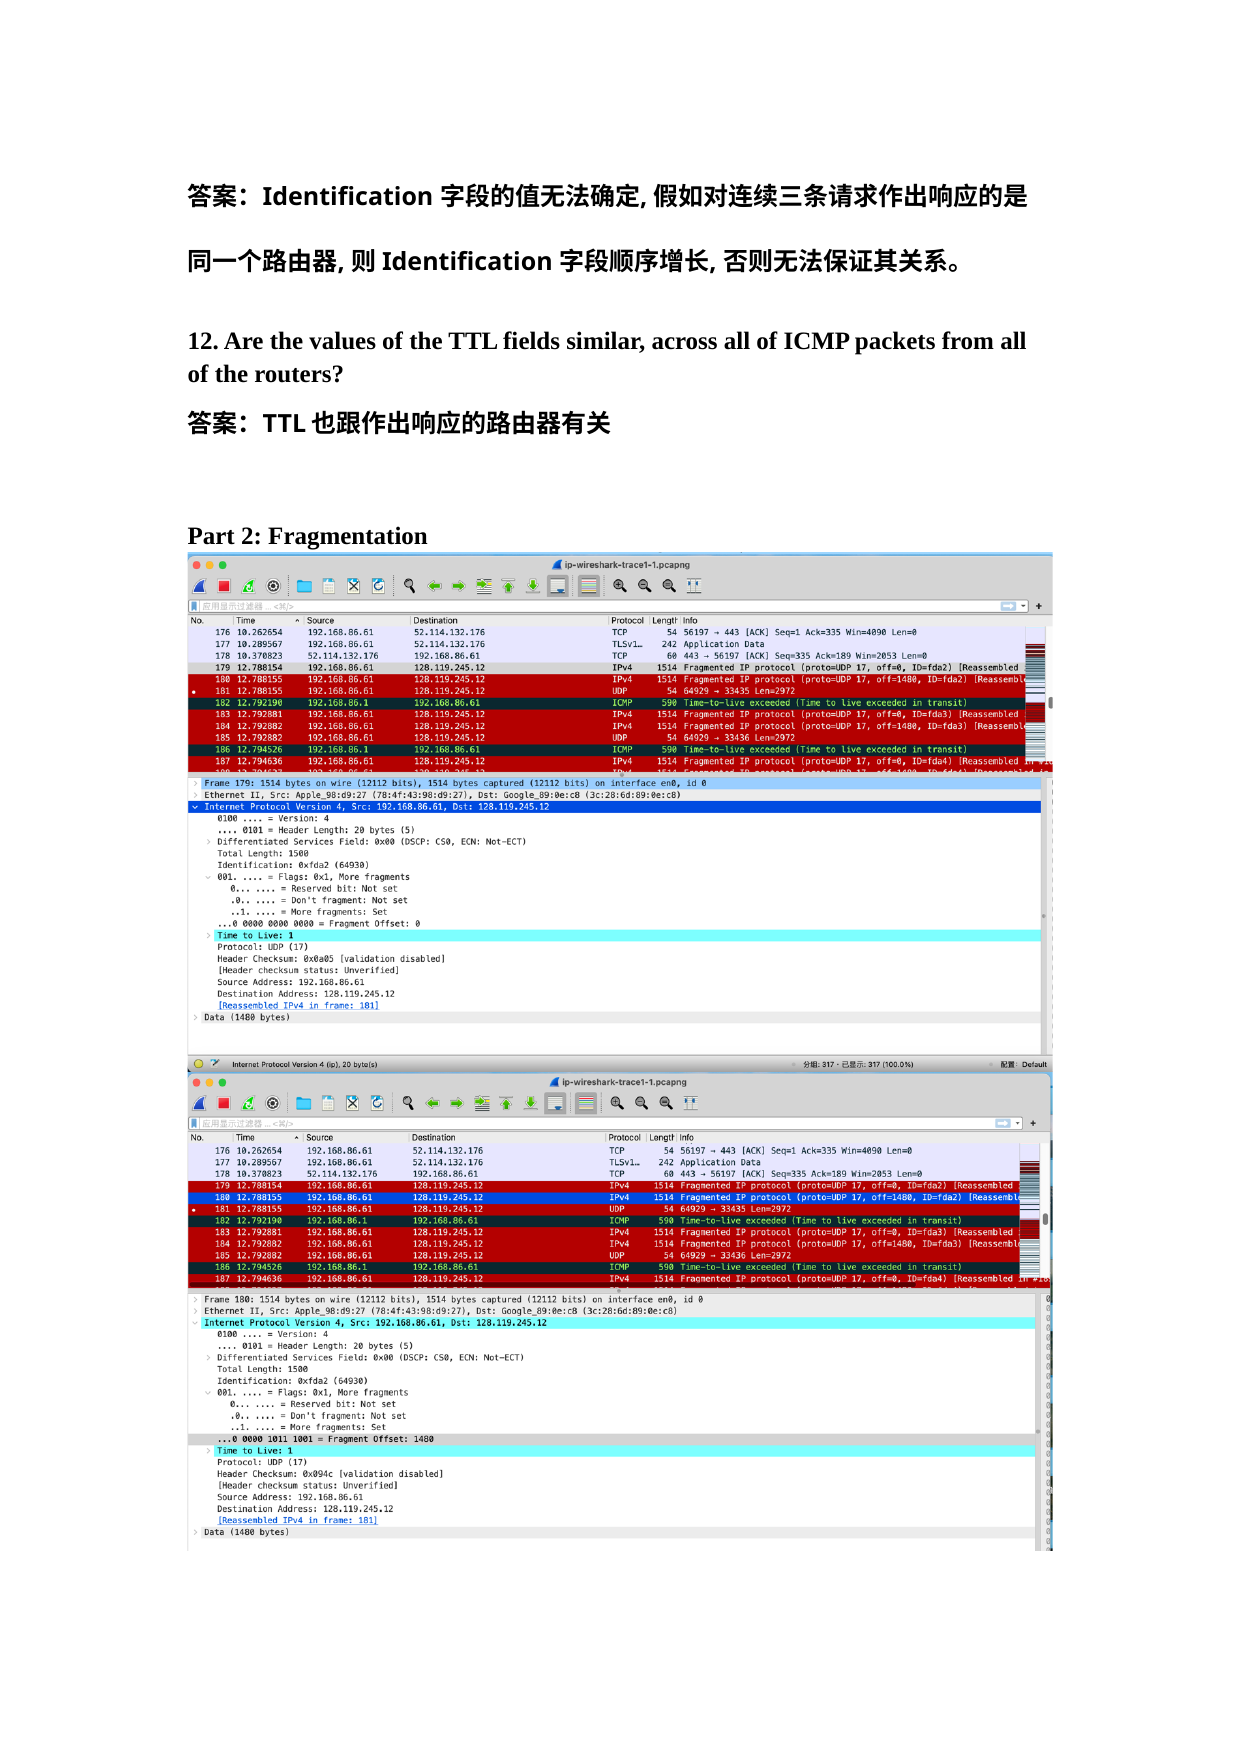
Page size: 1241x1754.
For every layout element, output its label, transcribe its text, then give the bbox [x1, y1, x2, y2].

text 答案：TTL也跟作出响应的路由器有关 [187, 389, 1053, 454]
picture [187, 552, 1053, 1551]
text 答案：Identification 字段的值无法确定, 假如对连续三条请求作出响应的是同一个路由器, 则 Identification 字段顺序增长, 否则无法保证其关系。 [187, 162, 1053, 292]
text Part 2: Fragmentation [187, 519, 1053, 552]
text 12. Are the values of the TTL fields similar, across all of ICMP packets from all of the routers? [187, 324, 1053, 389]
